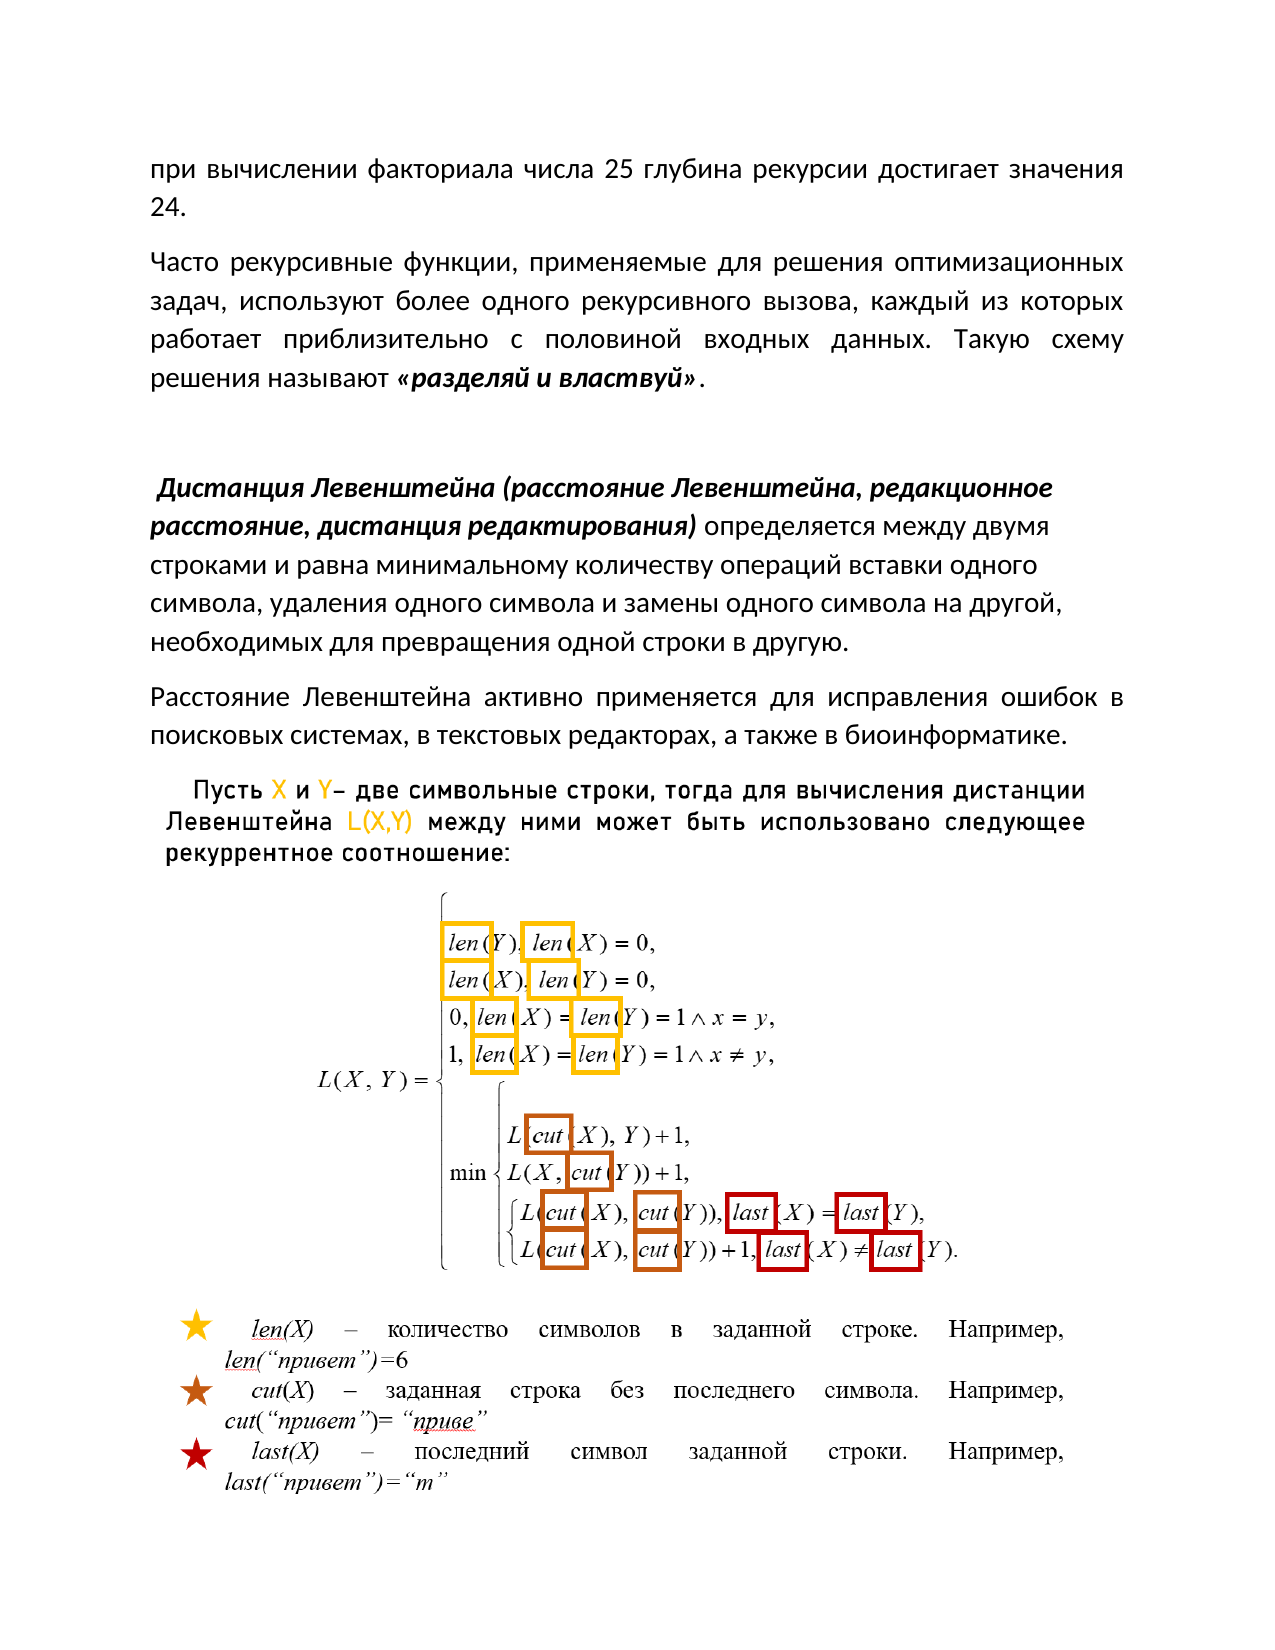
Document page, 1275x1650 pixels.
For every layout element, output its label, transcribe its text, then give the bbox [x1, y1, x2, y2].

text Расстояние Левенштейна активно применяется для исправления ошибок в поисковых системах, в текстовых редакторах, а также в биоинформатике. [150, 678, 1125, 752]
text Часто рекурсивные функции, применяемые для решения оптимизационных задач, используют более одного рекурсивного вызова, каждый из которых работает приблизительно с половиной входных данных. Такую схему решения называют «разделяй и властвуй». [150, 243, 1125, 394]
picture [150, 1304, 1125, 1494]
picture [150, 771, 1125, 1286]
text Дистанция Левенштейна (расстояние Левенштейна, редакционное расстояние, дистанция редактирования) определяется между двумя строками и равна минимальному количеству операций вставки одного символа, удаления одного символа и замены одного символа на другой, необходимых для превращения одной строки в другую. [150, 469, 1125, 658]
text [150, 150, 1125, 224]
